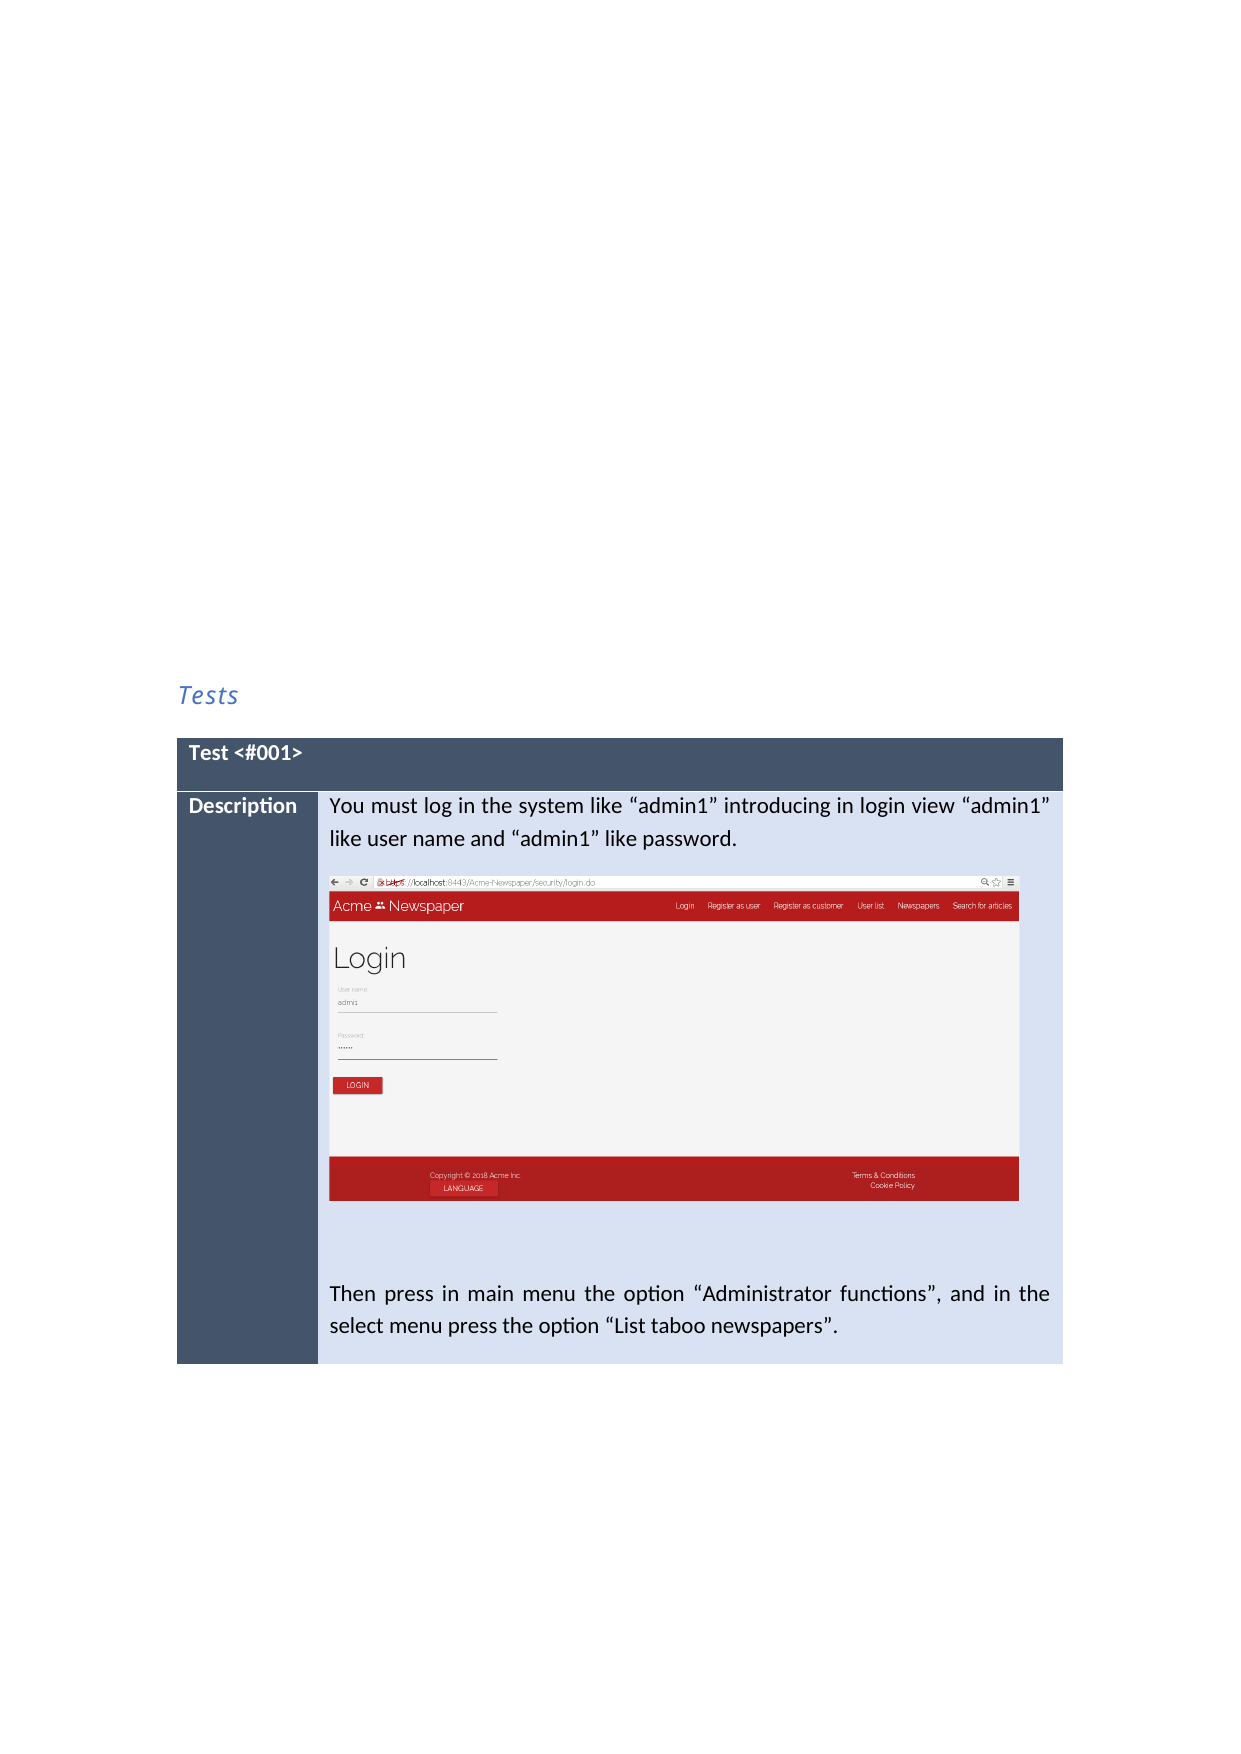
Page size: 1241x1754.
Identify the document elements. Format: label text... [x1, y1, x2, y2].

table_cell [318, 792, 1063, 1364]
picture [329, 876, 1020, 1201]
subtitle Tests [177, 678, 1063, 712]
table_cell Description [177, 792, 318, 1364]
table_header Test <#001> [177, 738, 1063, 791]
